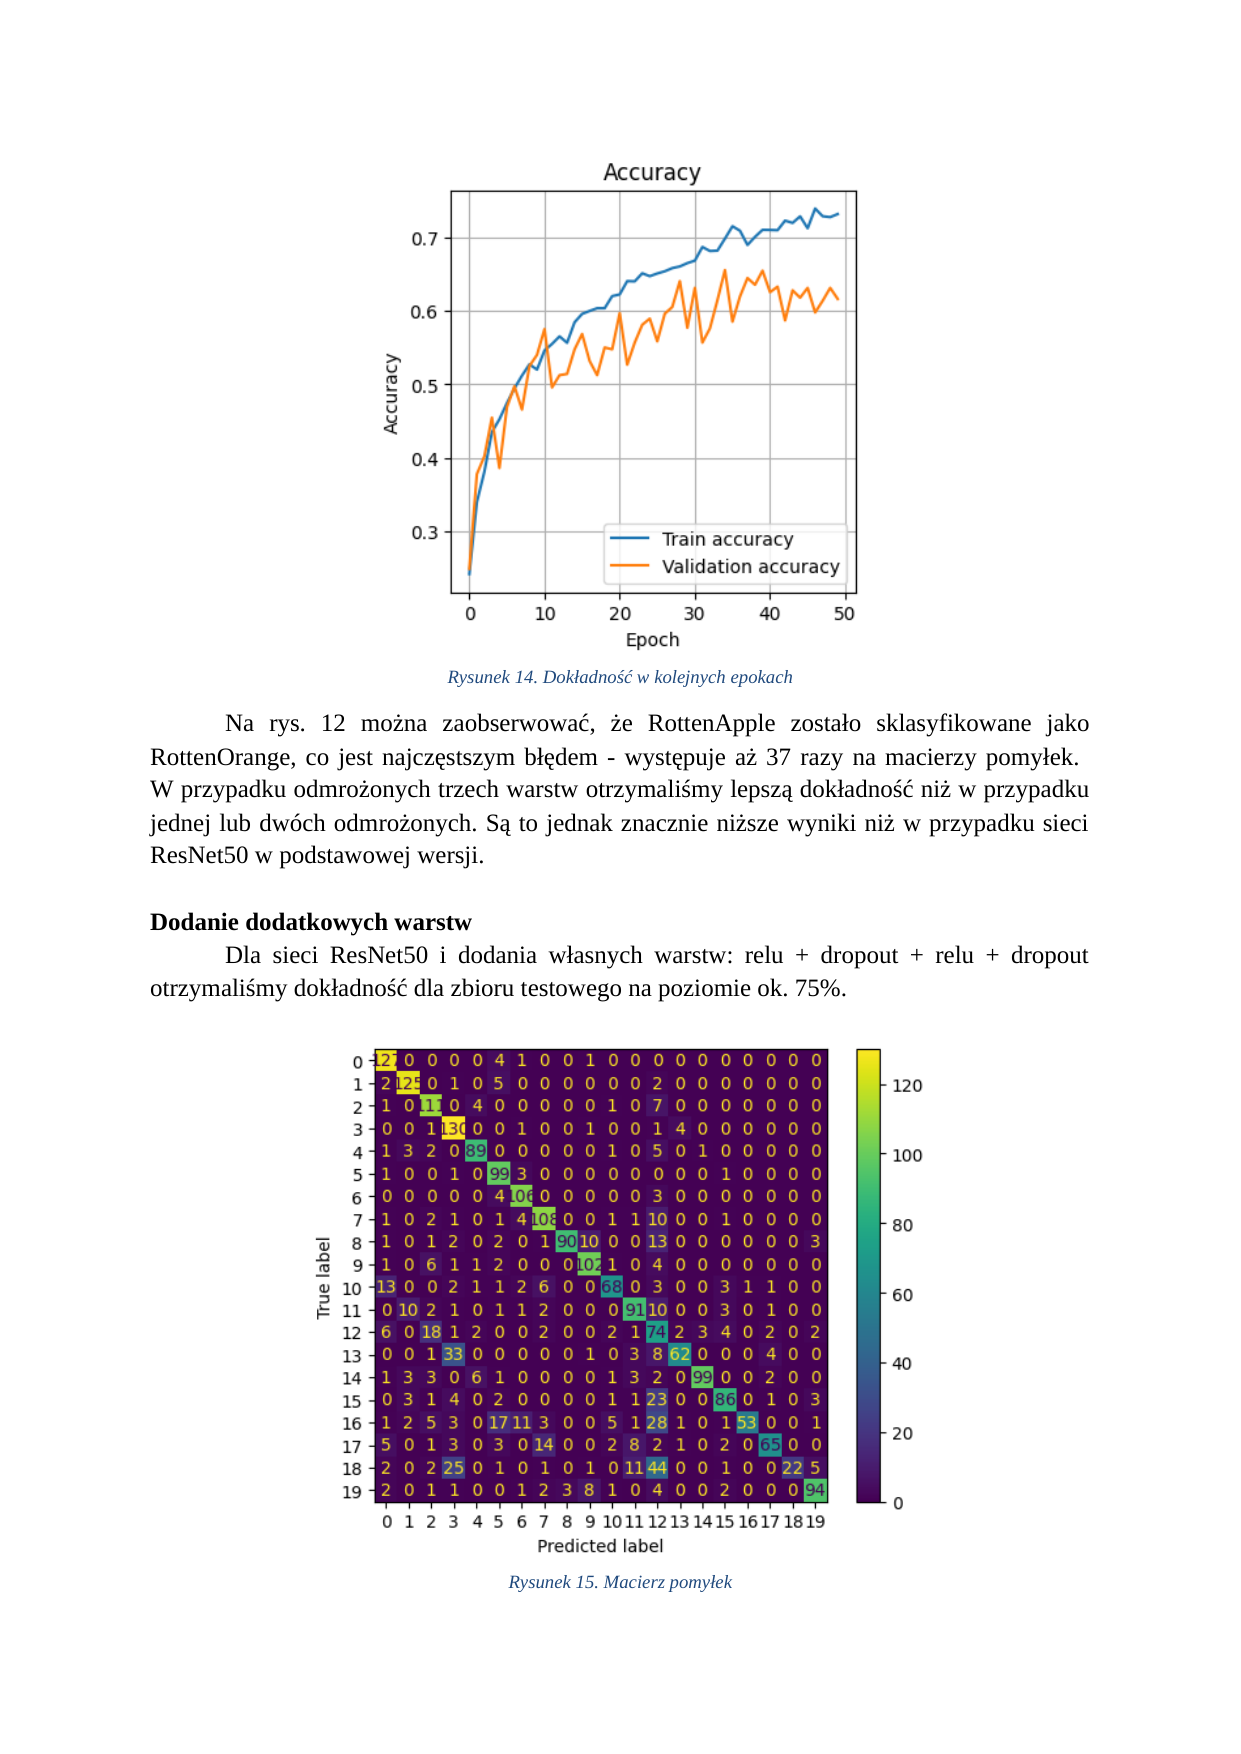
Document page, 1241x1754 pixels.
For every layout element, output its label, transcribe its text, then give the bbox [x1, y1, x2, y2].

text Na rys. 12 można zaobserwować, że RottenApple zostało sklasyfikowane jako RottenOrange, co jest najczęstszym błędem - występuje aż 37 razy na macierzy pomyłek. W przypadku odmrożonych trzech warstw otrzymaliśmy lepszą dokładność niż w przypadku jednej lub dwóch odmrożonych. Są to jednak znacznie niższe wyniki niż w przypadku sieci ResNet50 w podstawowej wersji. [150, 708, 1090, 869]
text Dodanie dodatkowych warstw [150, 907, 1090, 935]
picture [371, 150, 869, 662]
text Dla sieci ResNet50 i dodania własnych warstw: relu + dropout + relu + dropout otrzymaliśmy dokładność dla zbioru testowego na poziomie ok. 75%. [150, 940, 1090, 1001]
picture [305, 1038, 935, 1567]
text Rysunek 14. Dokładność w kolejnych epokach [150, 666, 1090, 688]
